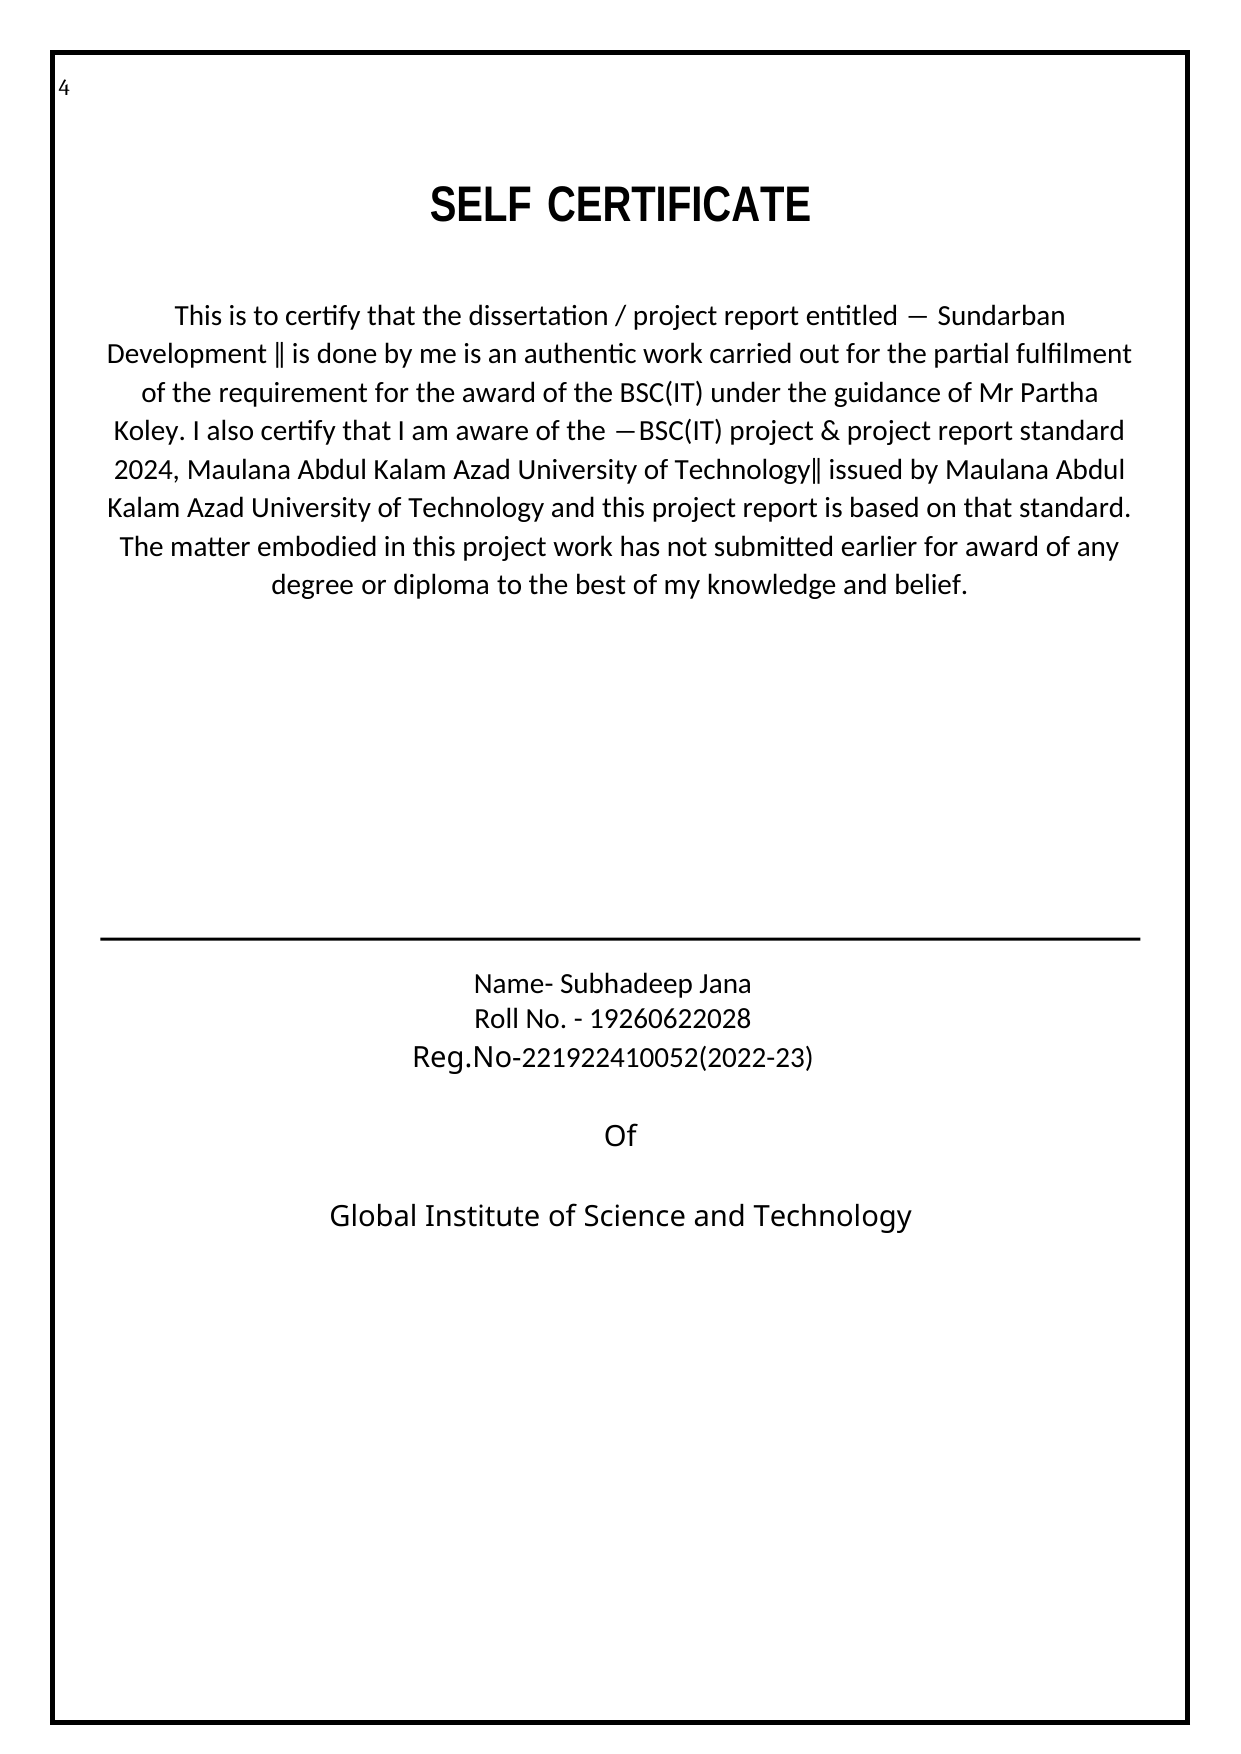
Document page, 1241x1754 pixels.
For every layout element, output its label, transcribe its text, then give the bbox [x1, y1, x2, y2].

text Name- Subhadeep Jana [58, 965, 1167, 1001]
text This is to certify that the dissertation / project report entitled ― Sundarban Development ‖ is done by me is an authentic work carried out for the partial fulfilment of the requirement for the award of the BSC(IT) under the guidance of Mr Partha Koley. I also certify that I am aware of the ―BSC(IT) project & project report standard 2024, Maulana Abdul Kalam Azad University of Technology‖ issued by Maulana Abdul Kalam Azad University of Technology and this project report is based on that standard. The matter embodied in this project work has not submitted earlier for award of any degree or diploma to the best of my knowledge and belief. [106, 297, 1133, 602]
text Roll No. - 19260622028 [58, 1001, 1167, 1036]
subtitle SELF CERTIFICATE [124, 175, 1117, 232]
text Of [123, 1116, 1117, 1155]
text Global Institute of Science and Technology [124, 1195, 1117, 1234]
text Reg.No-221922410052(2022-23) [58, 1036, 1167, 1076]
